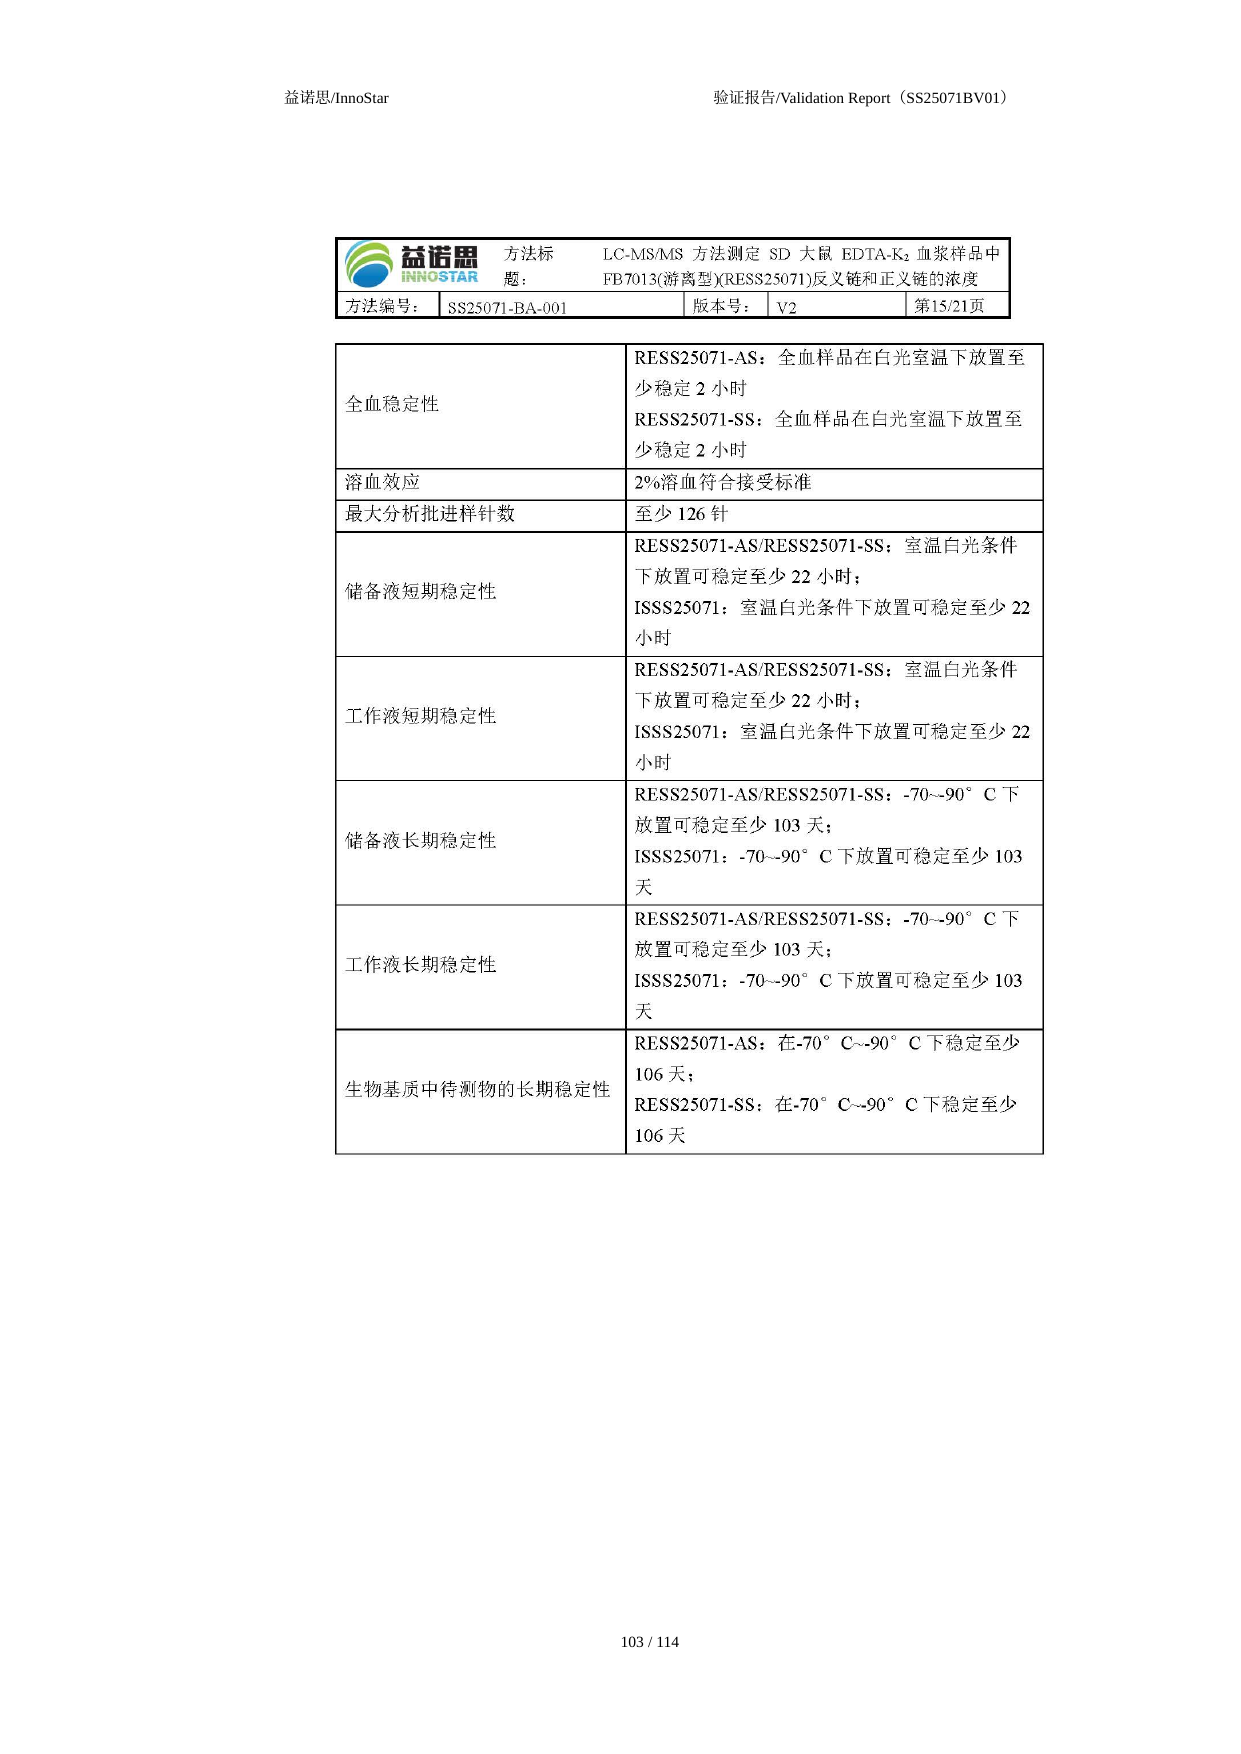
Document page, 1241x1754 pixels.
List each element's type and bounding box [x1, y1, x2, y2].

picture [177, 147, 1123, 1484]
